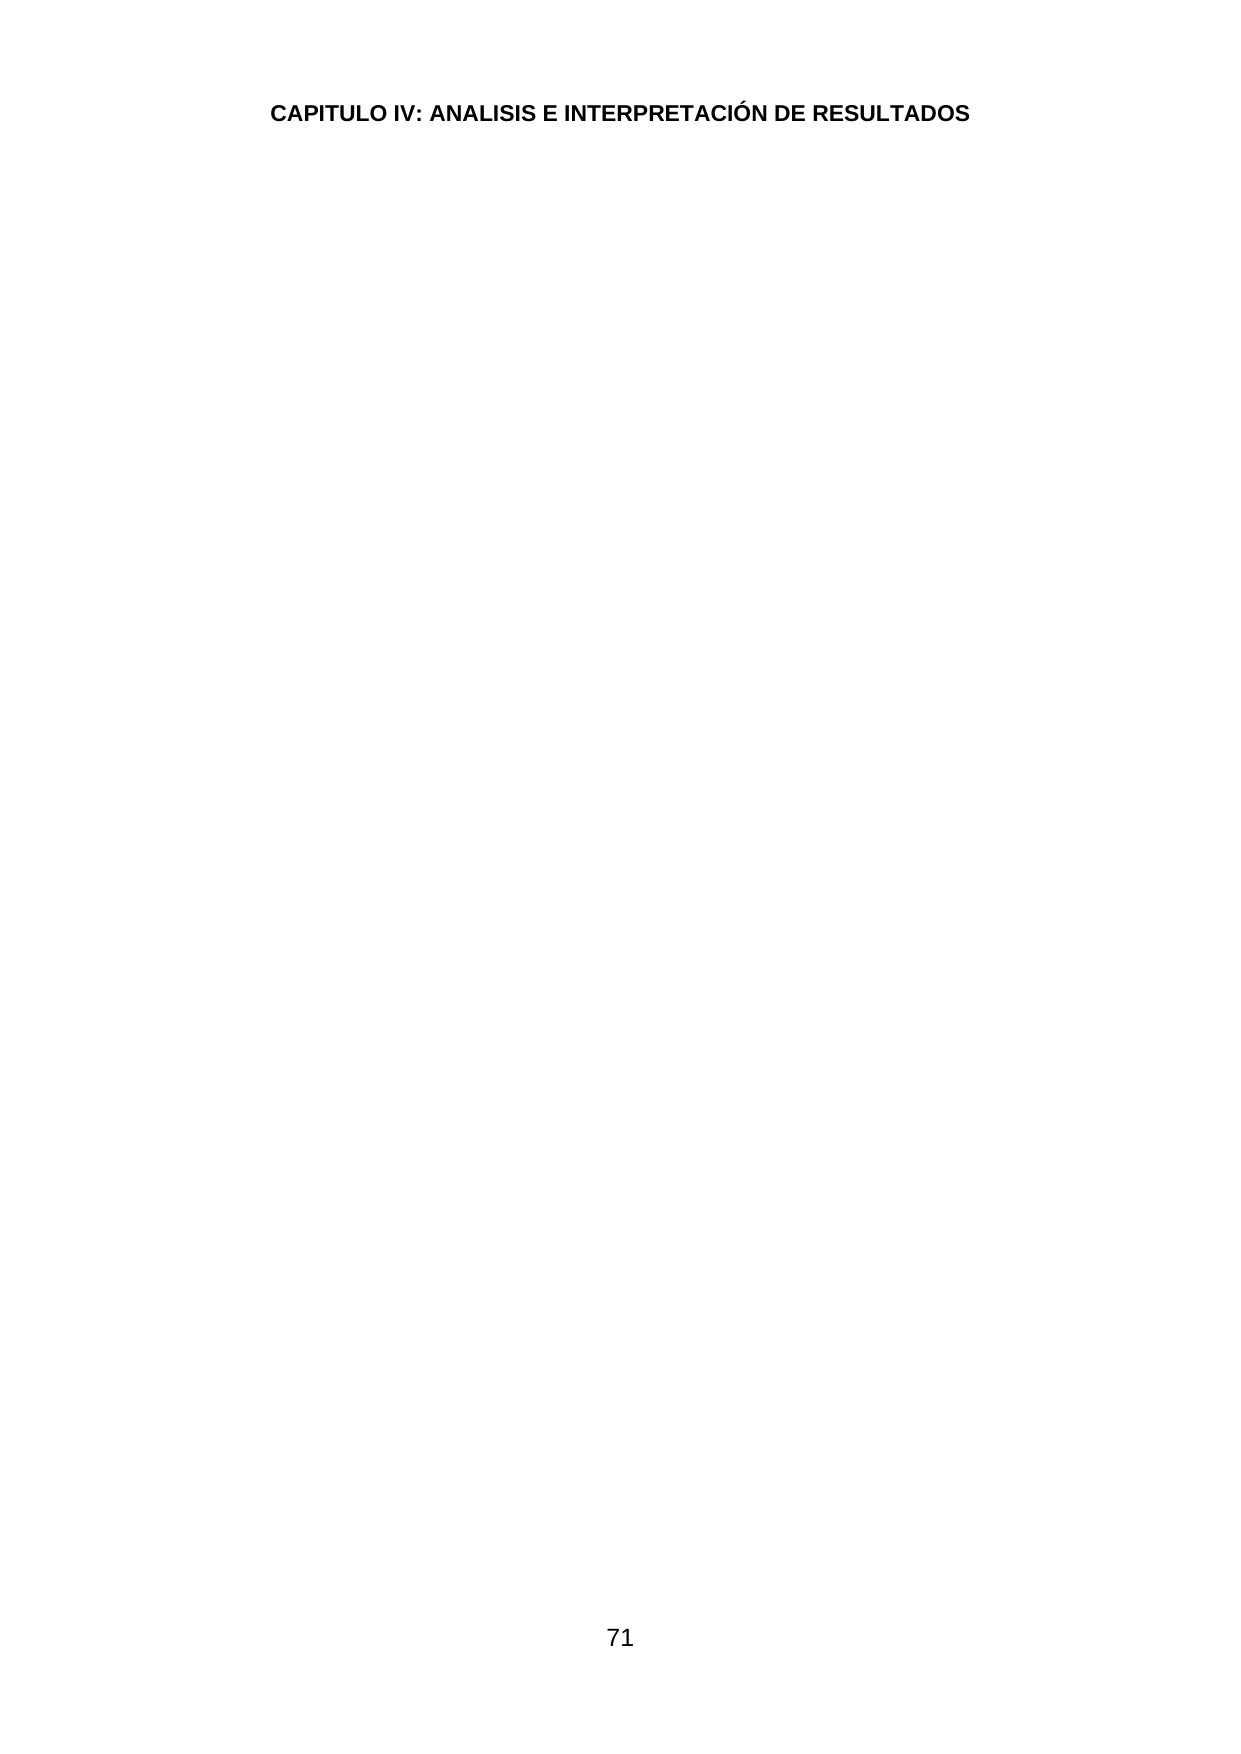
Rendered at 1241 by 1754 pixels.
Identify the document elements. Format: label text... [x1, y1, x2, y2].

text CAPITULO IV: ANALISIS E INTERPRETACIÓN DE RESULTADOS [75, 100, 1165, 126]
